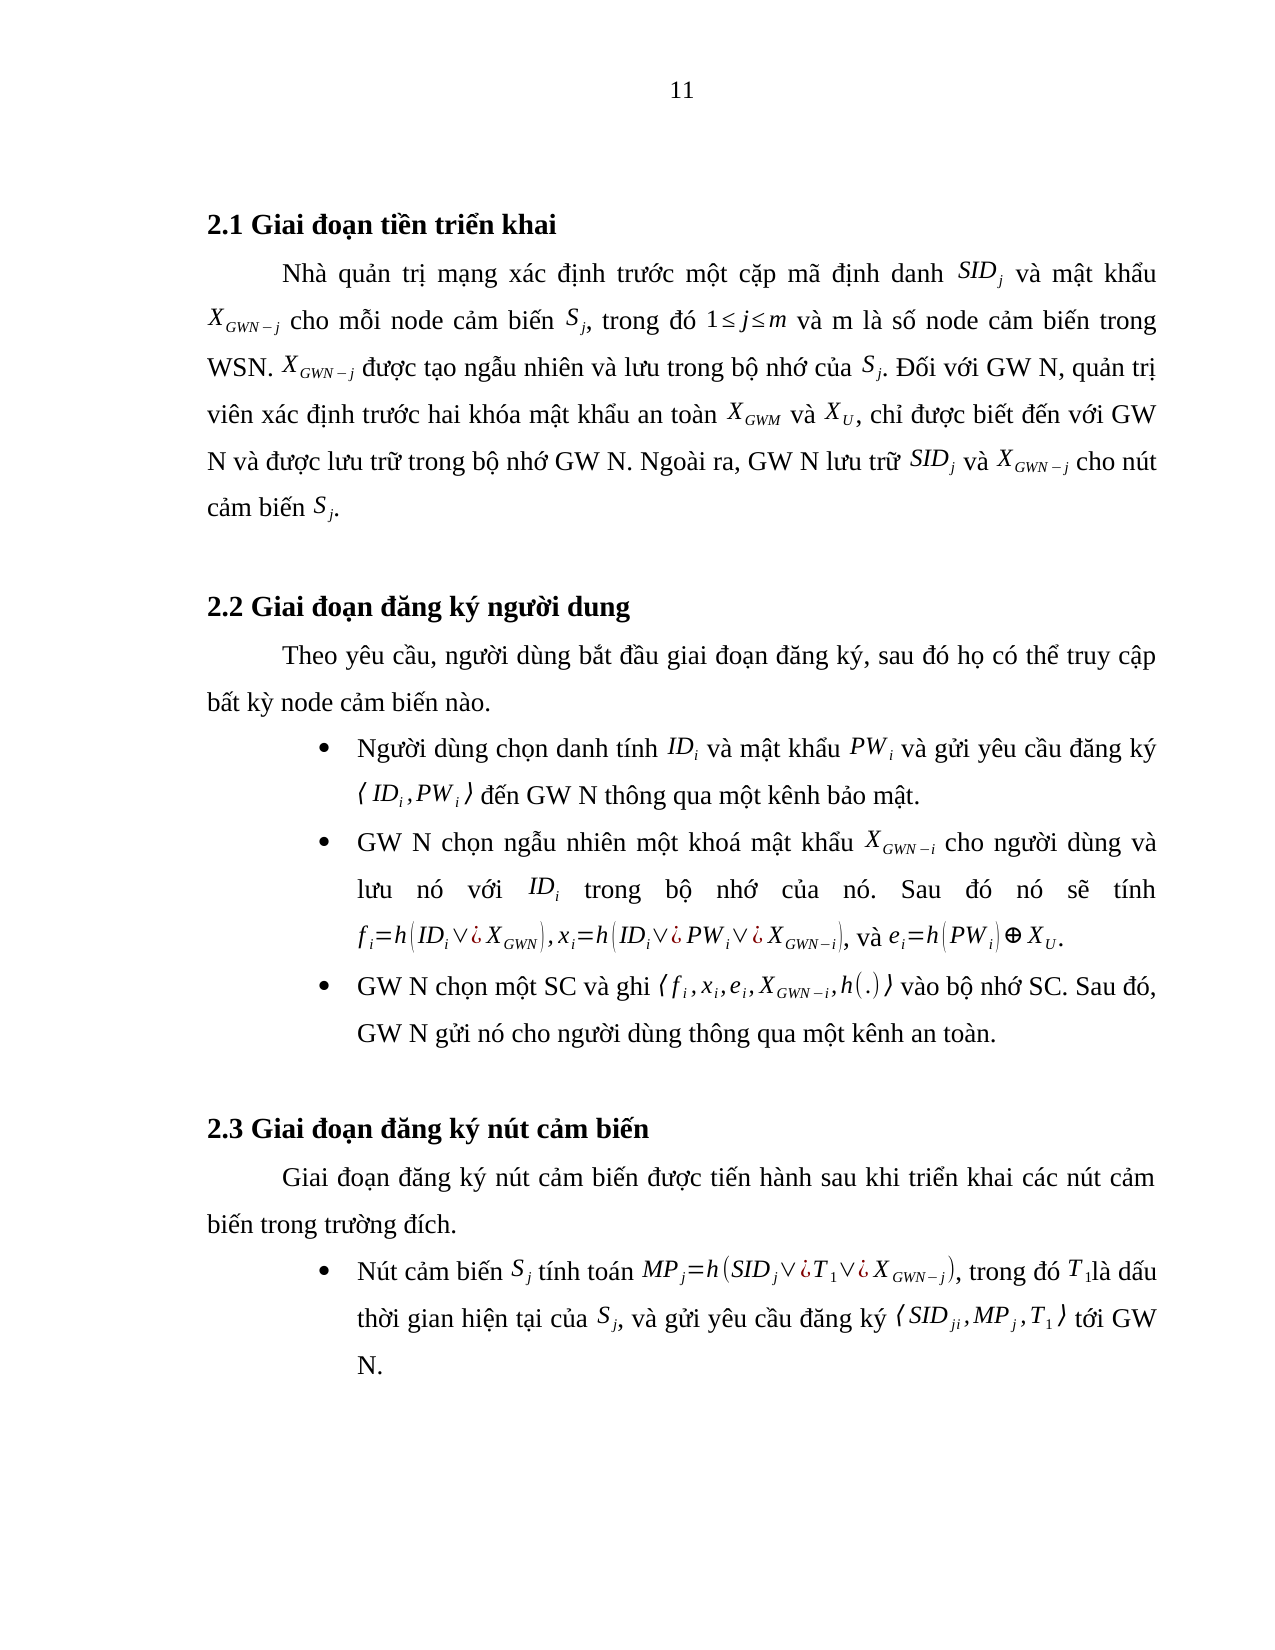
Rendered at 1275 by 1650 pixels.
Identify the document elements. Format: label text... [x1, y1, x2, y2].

list GW N chọn một SC và ghi vào bộ nhớ SC. Sau đó, GW N gửi nó cho người dùng thông qua một kênh an toàn. [319, 970, 1157, 1049]
text Theo yêu cầu, người dùng bắt đầu giai đoạn đăng ký, sau đó họ có thể truy cập bất kỳ node cảm biến nào. [207, 639, 1157, 717]
text 2.1 Giai đoạn tiền triển khai [207, 207, 1157, 240]
text Nhà quản trị mạng xác định trước một cặp mã định danh và mật khẩu cho mỗi node cảm biến , trong đó và m là số node cảm biến trong WSN. được tạo ngẫu nhiên và lưu trong bộ nhớ của . Đối với GW N, quản trị viên xác định trước hai khóa mật khẩu an toàn và , chỉ được biết đến với GW N và được lưu trữ trong bộ nhớ GW N. Ngoài ra, GW N lưu trữ và cho nút cảm biến . [207, 257, 1157, 523]
list Nút cảm biến tính toán , trong đó là dấu thời gian hiện tại của , và gửi yêu cầu đăng ký tới GW N. [319, 1254, 1157, 1380]
text Giai đoạn đăng ký nút cảm biến được tiến hành sau khi triển khai các nút cảm biến trong trường đích. [207, 1161, 1157, 1239]
list Người dùng chọn danh tính và mật khẩu và gửi yêu cầu đăng ký đến GW N thông qua một kênh bảo mật. [319, 732, 1157, 811]
list GW N chọn ngẫu nhiên một khoá mật khẩu cho người dùng và lưu nó với trong bộ nhớ của nó. Sau đó nó sẽ tính , và . [319, 826, 1157, 954]
text 2.3 Giai đoạn đăng ký nút cảm biến [207, 1111, 1157, 1144]
text 2.2 Giai đoạn đăng ký người dung [207, 589, 1157, 622]
